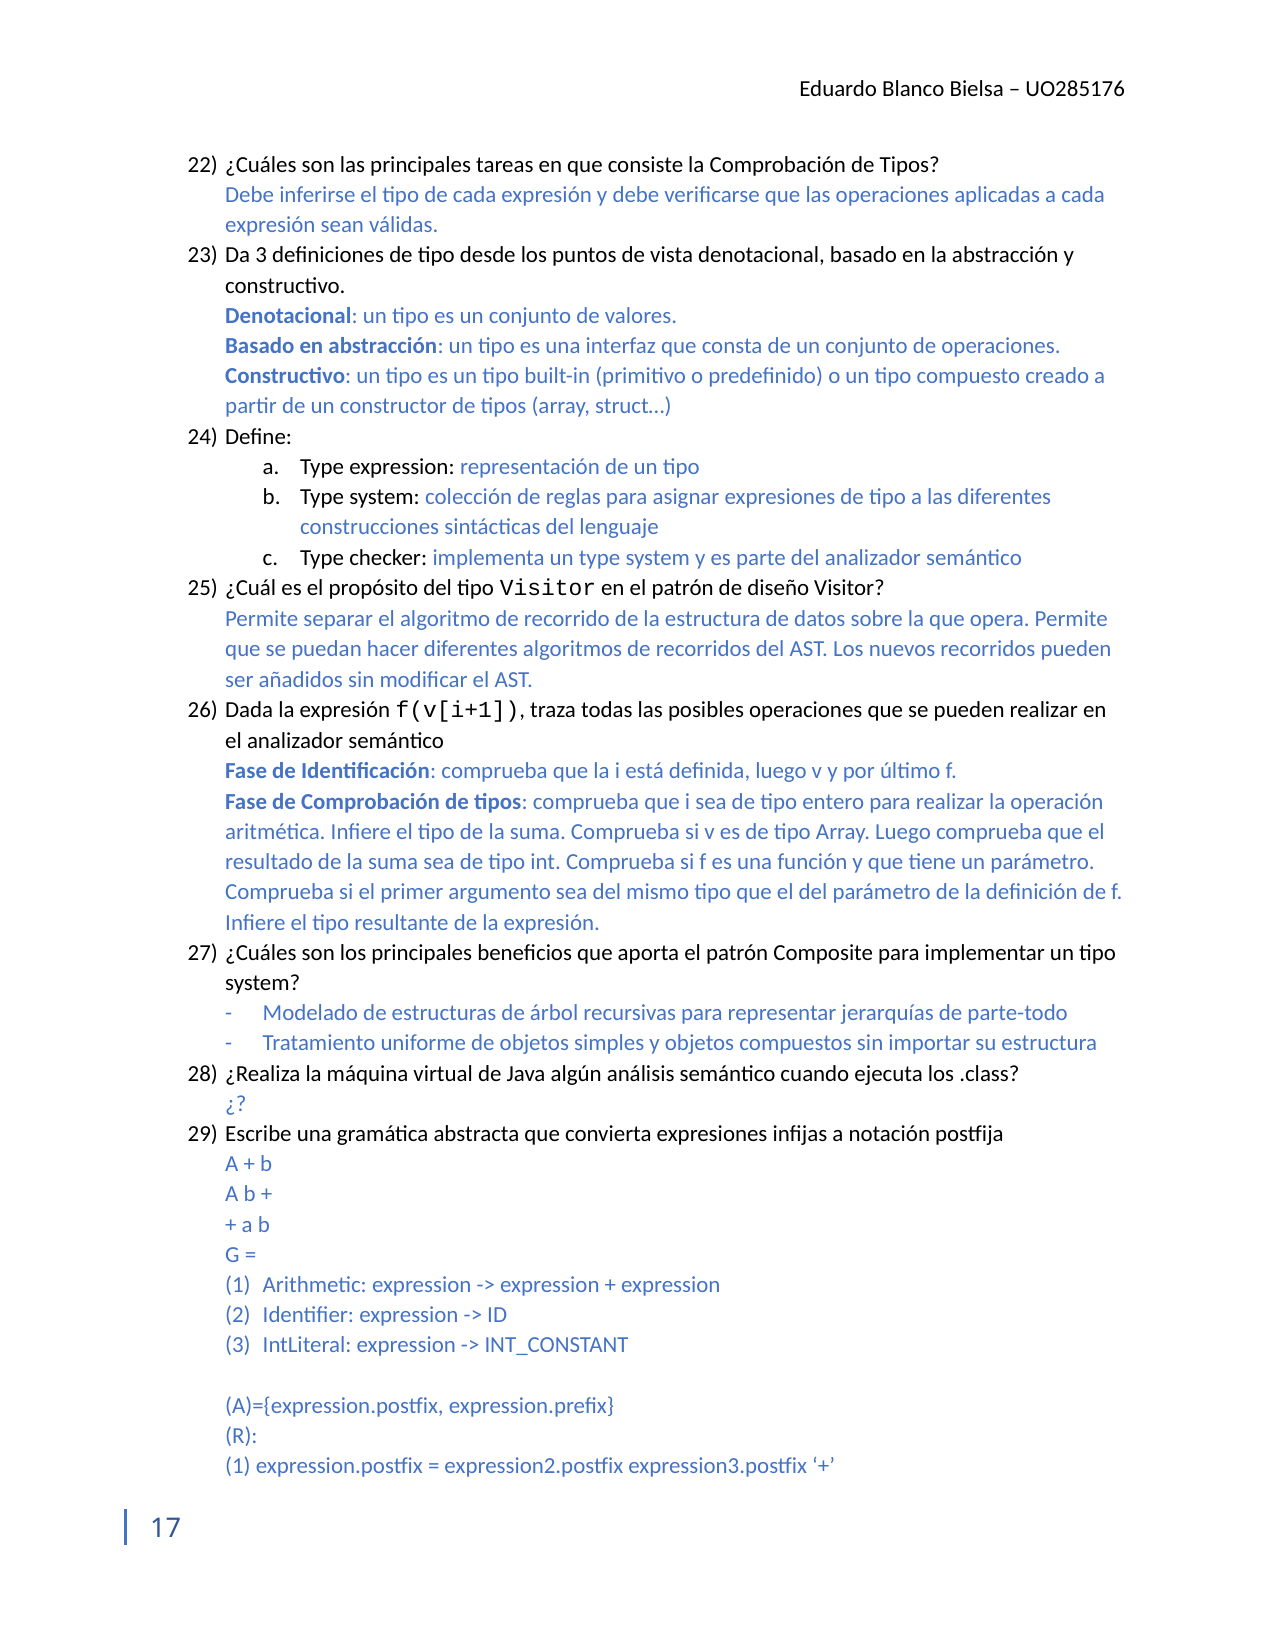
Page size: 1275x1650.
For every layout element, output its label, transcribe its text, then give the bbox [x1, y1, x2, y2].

list + a b [225, 1210, 1125, 1238]
list Tratamiento uniforme de objetos simples y objetos compuestos sin importar su estructura [225, 1028, 1125, 1056]
list Identifier: expression -> ID [225, 1300, 1125, 1328]
list Escribe una gramática abstracta que convierta expresiones infijas a notación postfija [187, 1119, 1125, 1147]
list Denotacional: un tipo es un conjunto de valores. [225, 301, 1125, 329]
list Type expression: representación de un tipo [262, 452, 1125, 480]
list ¿Cuál es el propósito del tipo Visitor en el patrón de diseño Visitor? [187, 573, 1125, 602]
list (A)={expression.postfix, expression.prefix} [225, 1391, 1125, 1419]
list Basado en abstracción: un tipo es una interfaz que consta de un conjunto de operaciones. [225, 331, 1125, 359]
list A b + [225, 1179, 1125, 1207]
list Permite separar el algoritmo de recorrido de la estructura de datos sobre la que opera. Permite que se puedan hacer diferentes algoritmos de recorridos del AST. Los nuevos recorridos pueden ser añadidos sin modificar el AST. [225, 604, 1125, 693]
list Constructivo: un tipo es un tipo built-in (primitivo o predefinido) o un tipo compuesto creado a partir de un constructor de tipos (array, struct…) [225, 361, 1125, 420]
list ¿Cuáles son las principales tareas en que consiste la Comprobación de Tipos? [187, 150, 1125, 178]
list Fase de Identificación: comprueba que la i está definida, luego v y por último f. [225, 757, 1125, 784]
list Dada la expresión f(v[i+1]), traza todas las posibles operaciones que se pueden realizar en el analizador semántico [187, 695, 1125, 754]
list IntLiteral: expression -> INT_CONSTANT [225, 1331, 1125, 1358]
list Define: [187, 422, 1125, 450]
list ¿Cuáles son los principales beneficios que aporta el patrón Composite para implementar un tipo system? [187, 938, 1125, 996]
list Type checker: implementa un type system y es parte del analizador semántico [262, 543, 1125, 571]
list (R): [225, 1421, 1125, 1449]
list Da 3 definiciones de tipo desde los puntos de vista denotacional, basado en la abstracción y constructivo. [187, 241, 1125, 299]
list ¿? [225, 1089, 1125, 1117]
list Debe inferirse el tipo de cada expresión y debe verificarse que las operaciones aplicadas a cada expresión sean válidas. [225, 180, 1125, 238]
list A + b [225, 1149, 1125, 1177]
list ¿Realiza la máquina virtual de Java algún análisis semántico cuando ejecuta los .class? [187, 1059, 1125, 1087]
list Fase de Comprobación de tipos: comprueba que i sea de tipo entero para realizar la operación aritmética. Infiere el tipo de la suma. Comprueba si v es de tipo Array. Luego comprueba que el resultado de la suma sea de tipo int. Comprueba si f es una función y que tiene un parámetro. Comprueba si el primer argumento sea del mismo tipo que el del parámetro de la definición de f. Infiere el tipo resultante de la expresión. [225, 787, 1125, 936]
list Type system: colección de reglas para asignar expresiones de tipo a las diferentes construcciones sintácticas del lenguaje [262, 482, 1125, 541]
list Arithmetic: expression -> expression + expression [225, 1270, 1125, 1298]
list G = [225, 1240, 1125, 1268]
list Modelado de estructuras de árbol recursivas para representar jerarquías de parte-todo [225, 998, 1125, 1026]
list (1) expression.postfix = expression2.postfix expression3.postfix ‘+’ [225, 1451, 1125, 1479]
